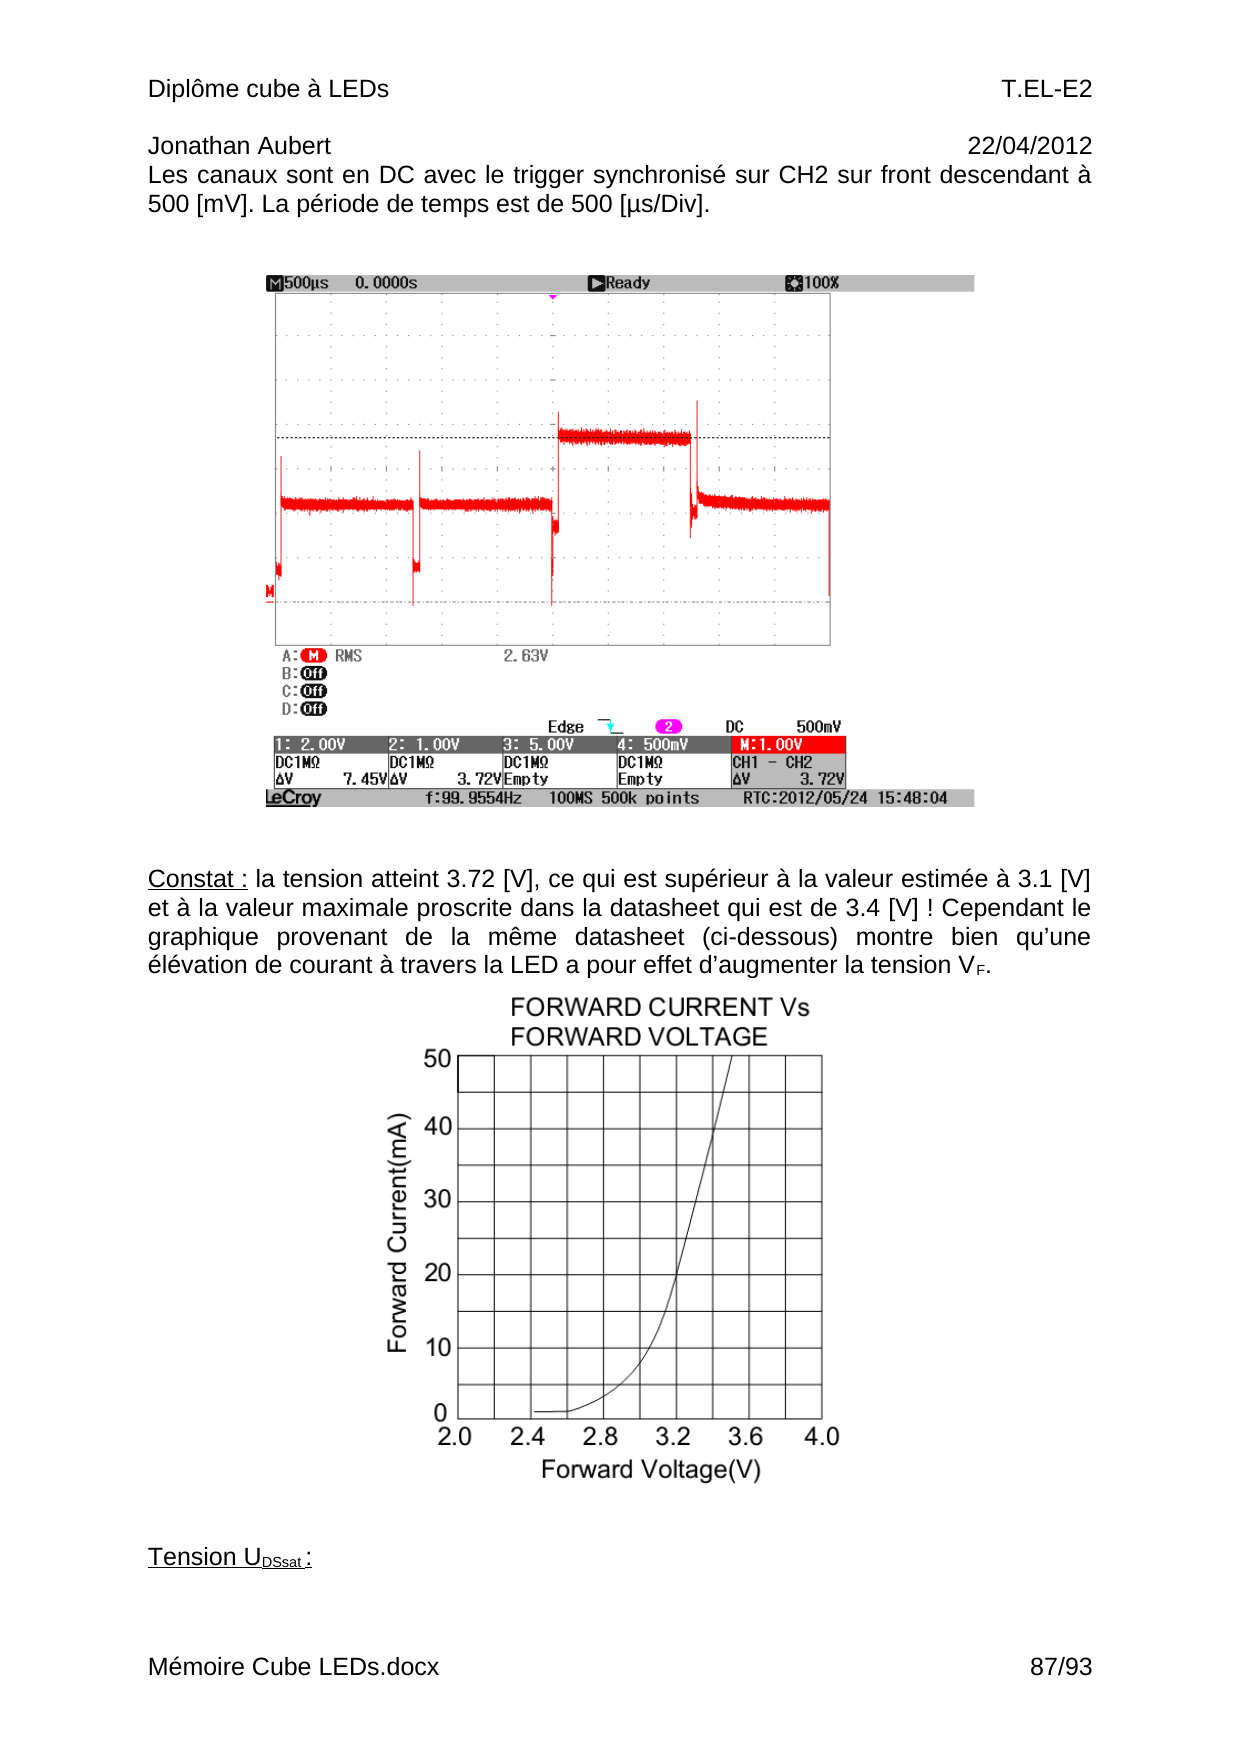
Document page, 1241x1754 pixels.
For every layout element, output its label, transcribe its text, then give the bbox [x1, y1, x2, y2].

picture [365, 978, 875, 1485]
text Tension UDSsat : [148, 1542, 1093, 1571]
text Les canaux sont en DC avec le trigger synchronisé sur CH2 sur front descendant à 500 [mV]. La période de temps est de 500 [µs/Div]. [148, 160, 1093, 217]
text Constat : la tension atteint 3.72 [V], ce qui est supérieur à la valeur estimée à 3.1 [V] et à la valeur maximale proscrite dans la datasheet qui est de 3.4 [V] ! Cependant le graphique provenant de la même datasheet (ci-dessous) montre bien qu’une élévation de courant à travers la LED a pour effet d’augmenter la tension VF. [148, 864, 1093, 979]
picture [266, 275, 975, 807]
